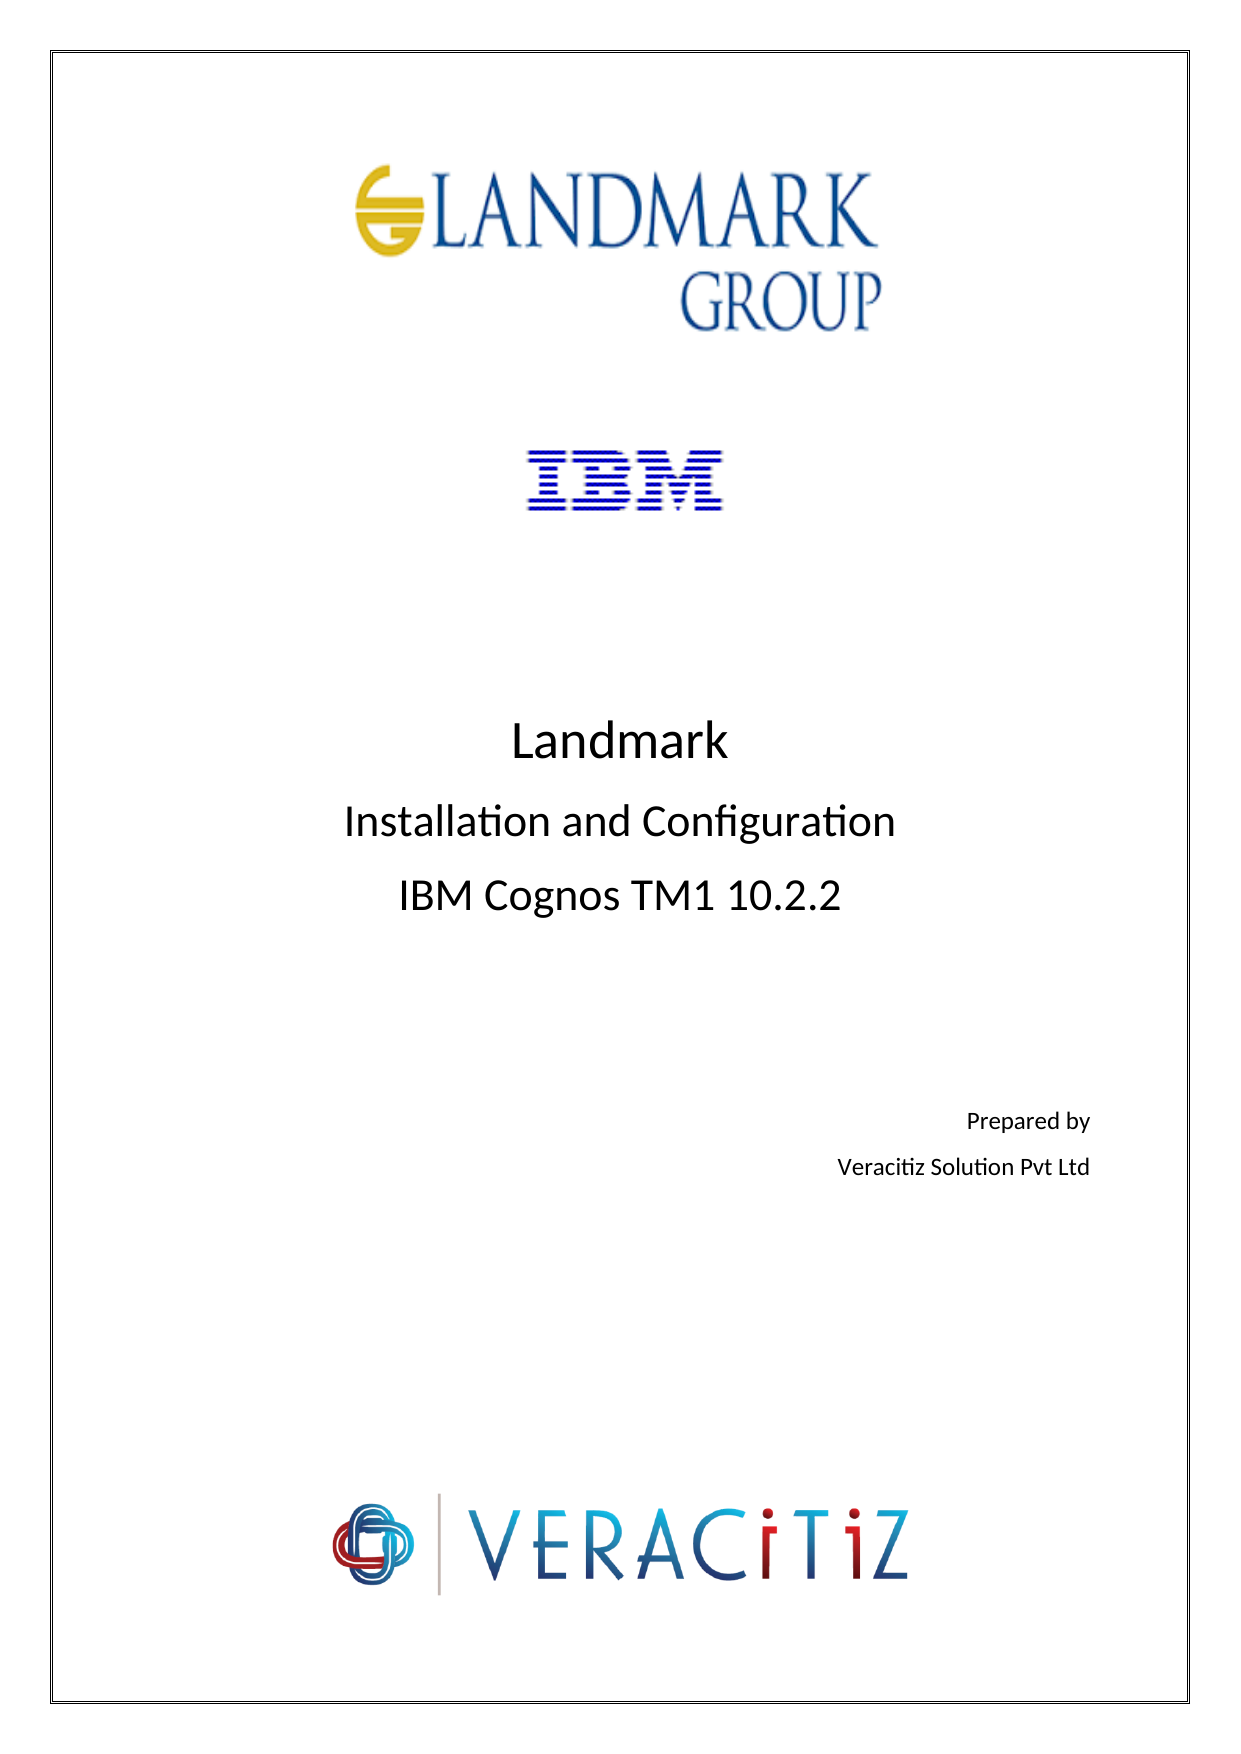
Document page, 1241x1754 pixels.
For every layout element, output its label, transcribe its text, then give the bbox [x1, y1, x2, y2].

picture [330, 1493, 910, 1596]
text IBM Cognos TM1 10.2.2 [150, 865, 1090, 921]
picture [354, 162, 886, 338]
text Prepared by [150, 1105, 1090, 1136]
text Landmark [150, 706, 1090, 772]
text Installation and Configuration [150, 791, 1090, 847]
picture [509, 437, 732, 521]
text Veracitiz Solution Pvt Ltd [150, 1151, 1090, 1182]
